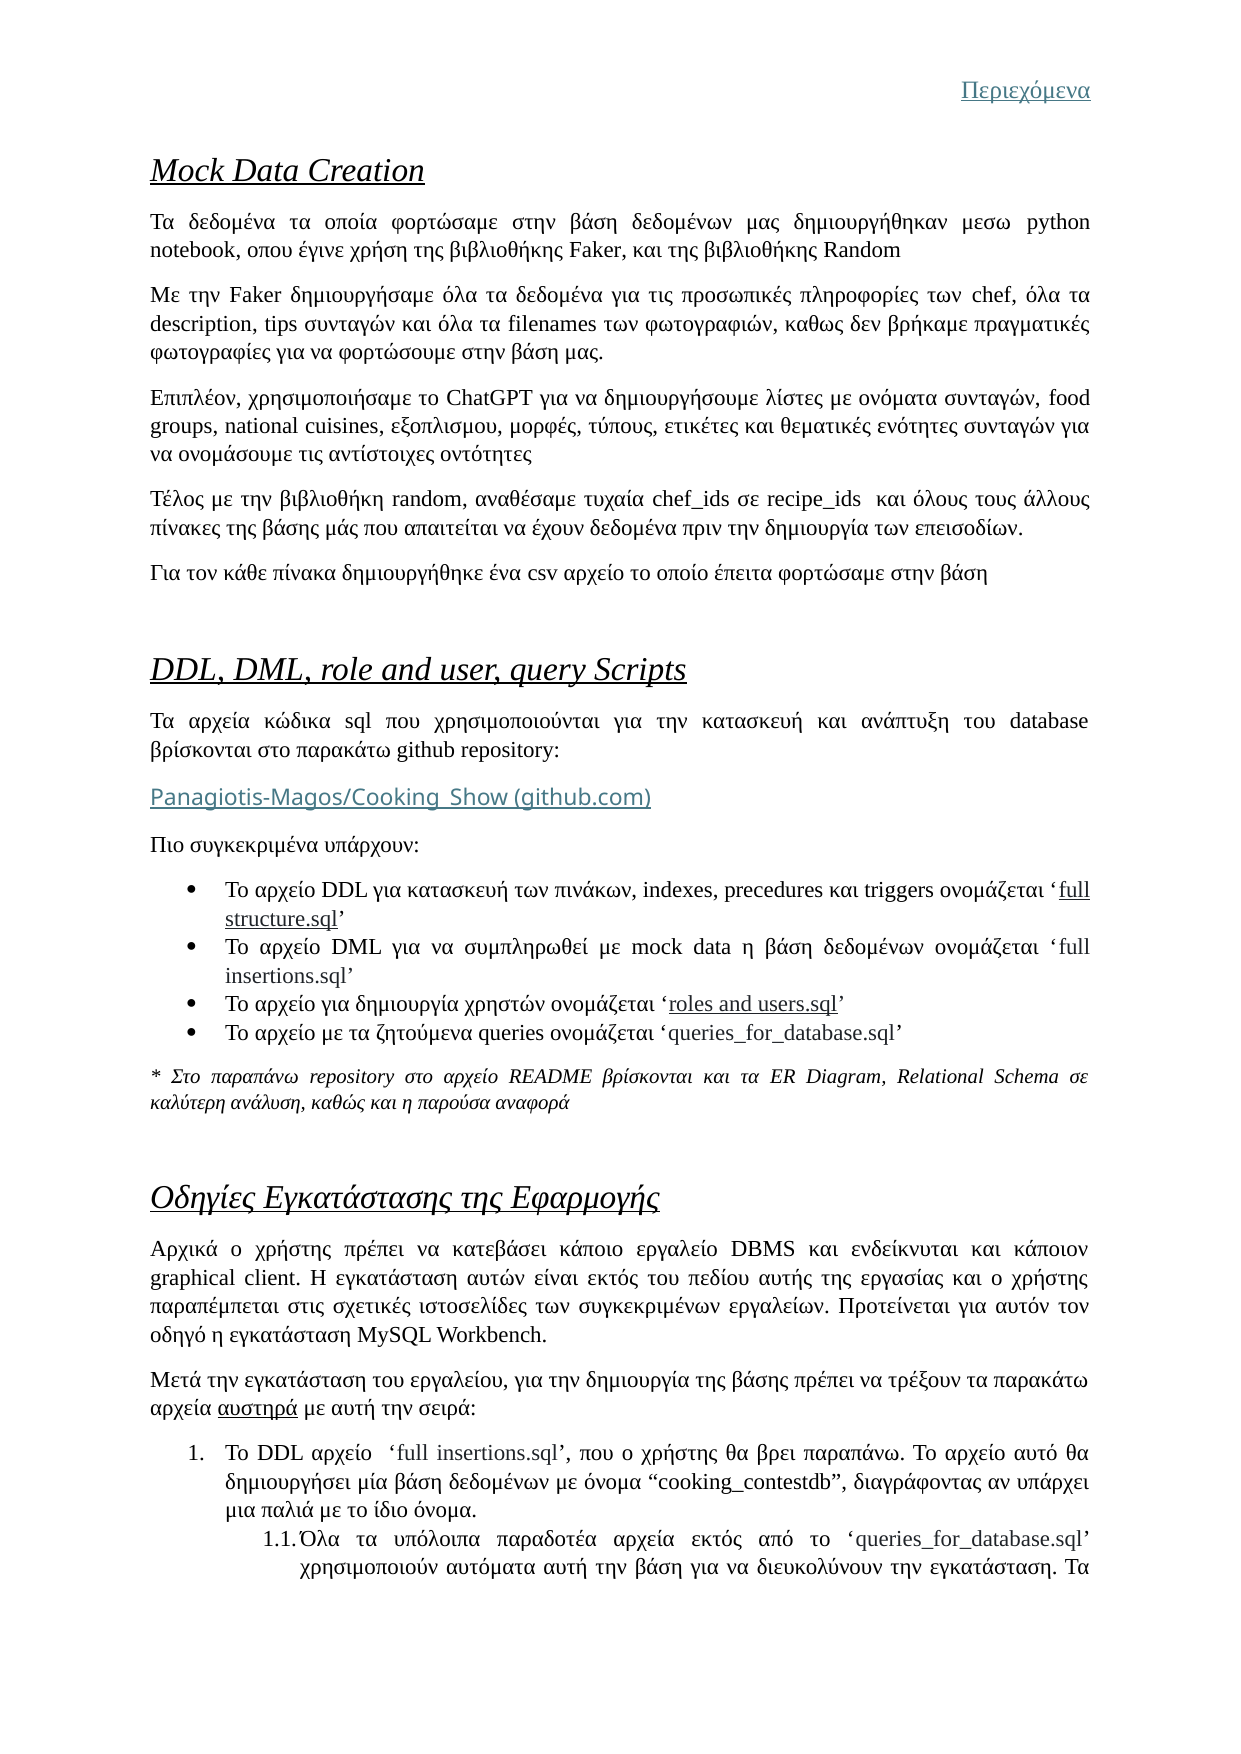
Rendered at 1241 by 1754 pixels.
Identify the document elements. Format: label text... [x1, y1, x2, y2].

text DDL, DML, role and user, query Scripts [150, 649, 1090, 688]
list Το αρχείο DML για να συμπληρωθεί με mock data η βάση δεδομένων ονομάζεται ‘full insertions.sql’ [187, 933, 1090, 988]
text Panagiotis-Magos/Cooking_Show (github.com) [150, 781, 1090, 812]
text Επιπλέον, χρησιμοποιήσαμε το ChatGPT για να δημιουργήσουμε λίστες με ονόματα συνταγών, food groups, national cuisines, εξοπλισμου, μορφές, τύπους, ετικέτες και θεματικές ενότητες συνταγών για να ονομάσουμε τις αντίστοιχες οντότητες [150, 383, 1090, 467]
text Τα δεδομένα τα οποία φορτώσαμε στην βάση δεδομένων μας δημιουργήθηκαν μεσω python notebook, οπου έγινε χρήση της βιβλιοθήκης Faker, και της βιβλιοθήκης Random [150, 208, 1090, 263]
text Αρχικά ο χρήστης πρέπει να κατεβάσει κάποιο εργαλείο DBMS και ενδείκνυται και κάποιον graphical client. Η εγκατάσταση αυτών είναι εκτός του πεδίου αυτής της εργασίας και ο χρήστης παραπέμπεται στις σχετικές ιστοσελίδες των συγκεκριμένων εργαλείων. Προτείνεται για αυτόν τον οδηγό η εγκατάσταση MySQL Workbench. [150, 1235, 1090, 1347]
text Με την Faker δημιουργήσαμε όλα τα δεδομένα για τις προσωπικές πληροφορίες των chef, όλα τα description, tips συνταγών και όλα τα filenames των φωτογραφιών, καθως δεν βρήκαμε πραγματικές φωτογραφίες για να φορτώσουμε στην βάση μας. [150, 282, 1090, 365]
list Το αρχείο για δημιουργία χρηστών ονομάζεται ‘roles and users.sql’ [187, 990, 1090, 1016]
text Τα αρχεία κώδικα sql που χρησιμοποιούνται για την κατασκευή και ανάπτυξη του database βρίσκονται στο παρακάτω github repository: [150, 707, 1090, 762]
text Μετά την εγκατάσταση του εργαλείου, για την δημιουργία της βάσης πρέπει να τρέξουν τα παρακάτω αρχεία αυστηρά με αυτή την σειρά: [150, 1366, 1090, 1421]
list Το αρχείο DDL για κατασκευή των πινάκων, indexes, precedures και triggers ονομάζεται ‘full structure.sql’ [187, 876, 1090, 931]
text Για τον κάθε πίνακα δημιουργήθηκε ένα csv αρχείο το οποίο έπειτα φορτώσαμε στην βάση [150, 559, 1090, 585]
text Mock Data Creation [150, 150, 1090, 188]
text Τέλος με την βιβλιοθήκη random, αναθέσαμε τυχαία chef_ids σε recipe_ids και όλους τους άλλους πίνακες της βάσης μάς που απαιτείται να έχουν δεδομένα πριν την δημιουργία των επεισοδίων. [150, 486, 1090, 540]
text Οδηγίες Εγκατάστασης της Εφαρμογής [150, 1177, 1090, 1216]
text * Στο παραπάνω repository στο αρχείο README βρίσκονται και τα ER Diagram, Relational Schema σε καλύτερη ανάλυση, καθώς και η παρούσα αναφορά [150, 1064, 1090, 1114]
text Πιο συγκεκριμένα υπάρχουν: [150, 831, 1090, 858]
list Το DDL αρχείο ‘full insertions.sql’, που ο χρήστης θα βρει παραπάνω. Το αρχείο αυτό θα δημιουργήσει μία βάση δεδομένων με όνομα “cooking_contestdb”, διαγράφοντας αν υπάρχει μια παλιά με το ίδιο όνομα. [187, 1439, 1090, 1522]
list Το αρχείο με τα ζητούμενα queries ονομάζεται ‘queries_for_database.sql’ [187, 1018, 1090, 1045]
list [262, 1524, 1090, 1579]
